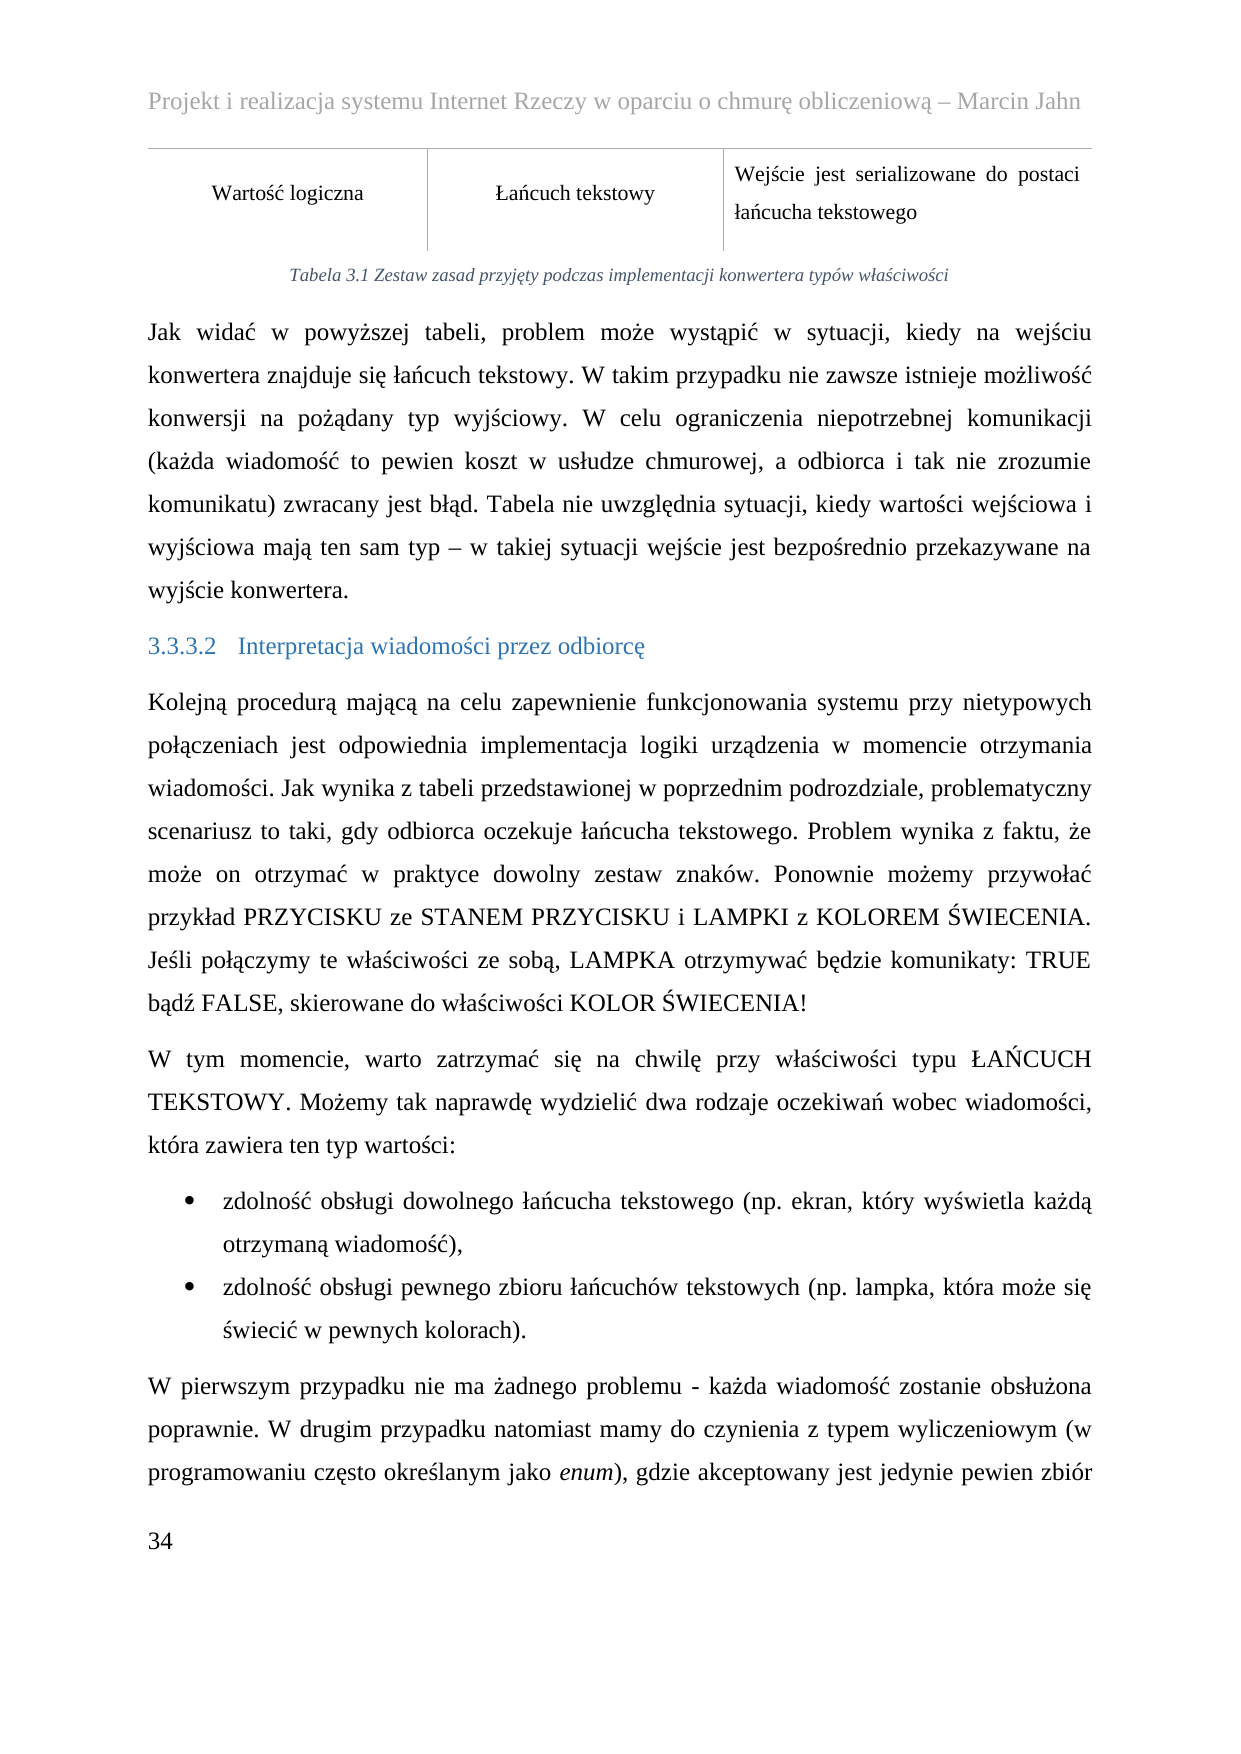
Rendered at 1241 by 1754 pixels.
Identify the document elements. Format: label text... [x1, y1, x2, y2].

text Jak widać w powyższej tabeli, problem może wystąpić w sytuacji, kiedy na wejściu konwertera znajduje się łańcuch tekstowy. W takim przypadku nie zawsze istnieje możliwość konwersji na pożądany typ wyjściowy. W celu ograniczenia niepotrzebnej komunikacji (każda wiadomość to pewien koszt w usłudze chmurowej, a odbiorca i tak nie zrozumie komunikatu) zwracany jest błąd. Tabela nie uwzględnia sytuacji, kiedy wartości wejściowa i wyjściowa mają ten sam typ – w takiej sytuacji wejście jest bezpośrednio przekazywane na wyjście konwertera. [148, 317, 1093, 604]
text Kolejną procedurą mającą na celu zapewnienie funkcjonowania systemu przy nietypowych połączeniach jest odpowiednia implementacja logiki urządzenia w momencie otrzymania wiadomości. Jak wynika z tabeli przedstawionej w poprzednim podrozdziale, problematyczny scenariusz to taki, gdy odbiorca oczekuje łańcucha tekstowego. Problem wynika z faktu, że może on otrzymać w praktyce dowolny zestaw znaków. Ponownie możemy przywołać przykład PRZYCISKU ze STANEM PRZYCISKU i LAMPKI z KOLOREM ŚWIECENIA. Jeśli połączymy te właściwości ze sobą, LAMPKA otrzymywać będzie komunikaty: TRUE bądź FALSE, skierowane do właściwości KOLOR ŚWIECENIA! [148, 687, 1093, 1017]
table_cell Wartość logiczna [148, 149, 427, 251]
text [148, 1371, 1093, 1486]
table_cell Łańcuch tekstowy [428, 149, 723, 251]
list zdolność obsługi pewnego zbioru łańcuchów tekstowych (np. lampka, która może się świecić w pewnych kolorach). [185, 1272, 1093, 1344]
text W tym momencie, warto zatrzymać się na chwilę przy właściwości typu ŁAŃCUCH TEKSTOWY. Możemy tak naprawdę wydzielić dwa rodzaje oczekiwań wobec wiadomości, która zawiera ten typ wartości: [148, 1044, 1093, 1159]
text Tabela 3.1 Zestaw zasad przyjęty podczas implementacji konwertera typów właściwości [148, 263, 1093, 285]
table_cell Wejście jest serializowane do postaci łańcucha tekstowego [724, 149, 1092, 251]
subtitle Interpretacja wiadomości przez odbiorcę [148, 631, 1093, 660]
list zdolność obsługi dowolnego łańcucha tekstowego (np. ekran, który wyświetla każdą otrzymaną wiadomość), [185, 1186, 1093, 1258]
